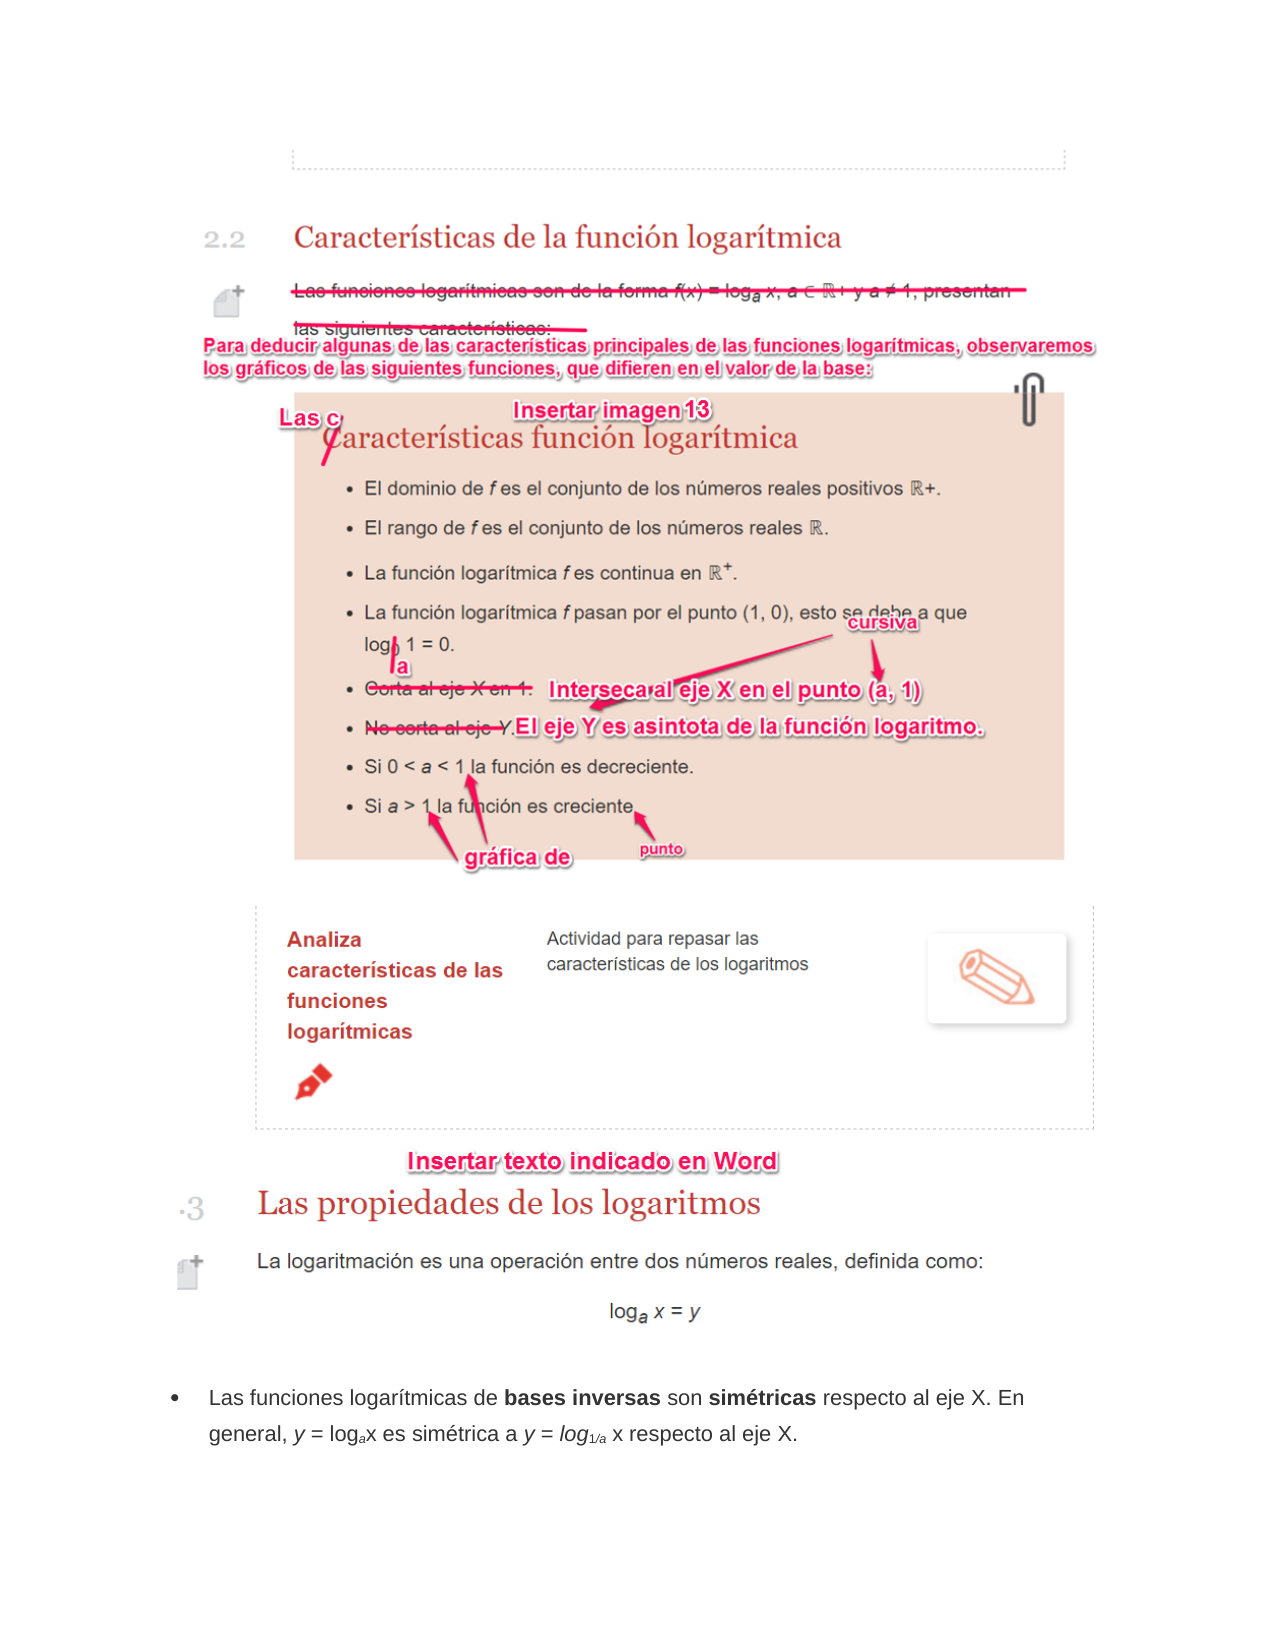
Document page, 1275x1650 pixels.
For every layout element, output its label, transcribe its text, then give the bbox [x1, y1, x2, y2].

picture [177, 147, 1098, 888]
list Las funciones logarítmicas de bases inversas son simétricas respecto al eje X. En general, y = logax es simétrica a y = log1/a x respecto al eje X. [171, 1374, 1098, 1446]
picture [177, 906, 1098, 1356]
